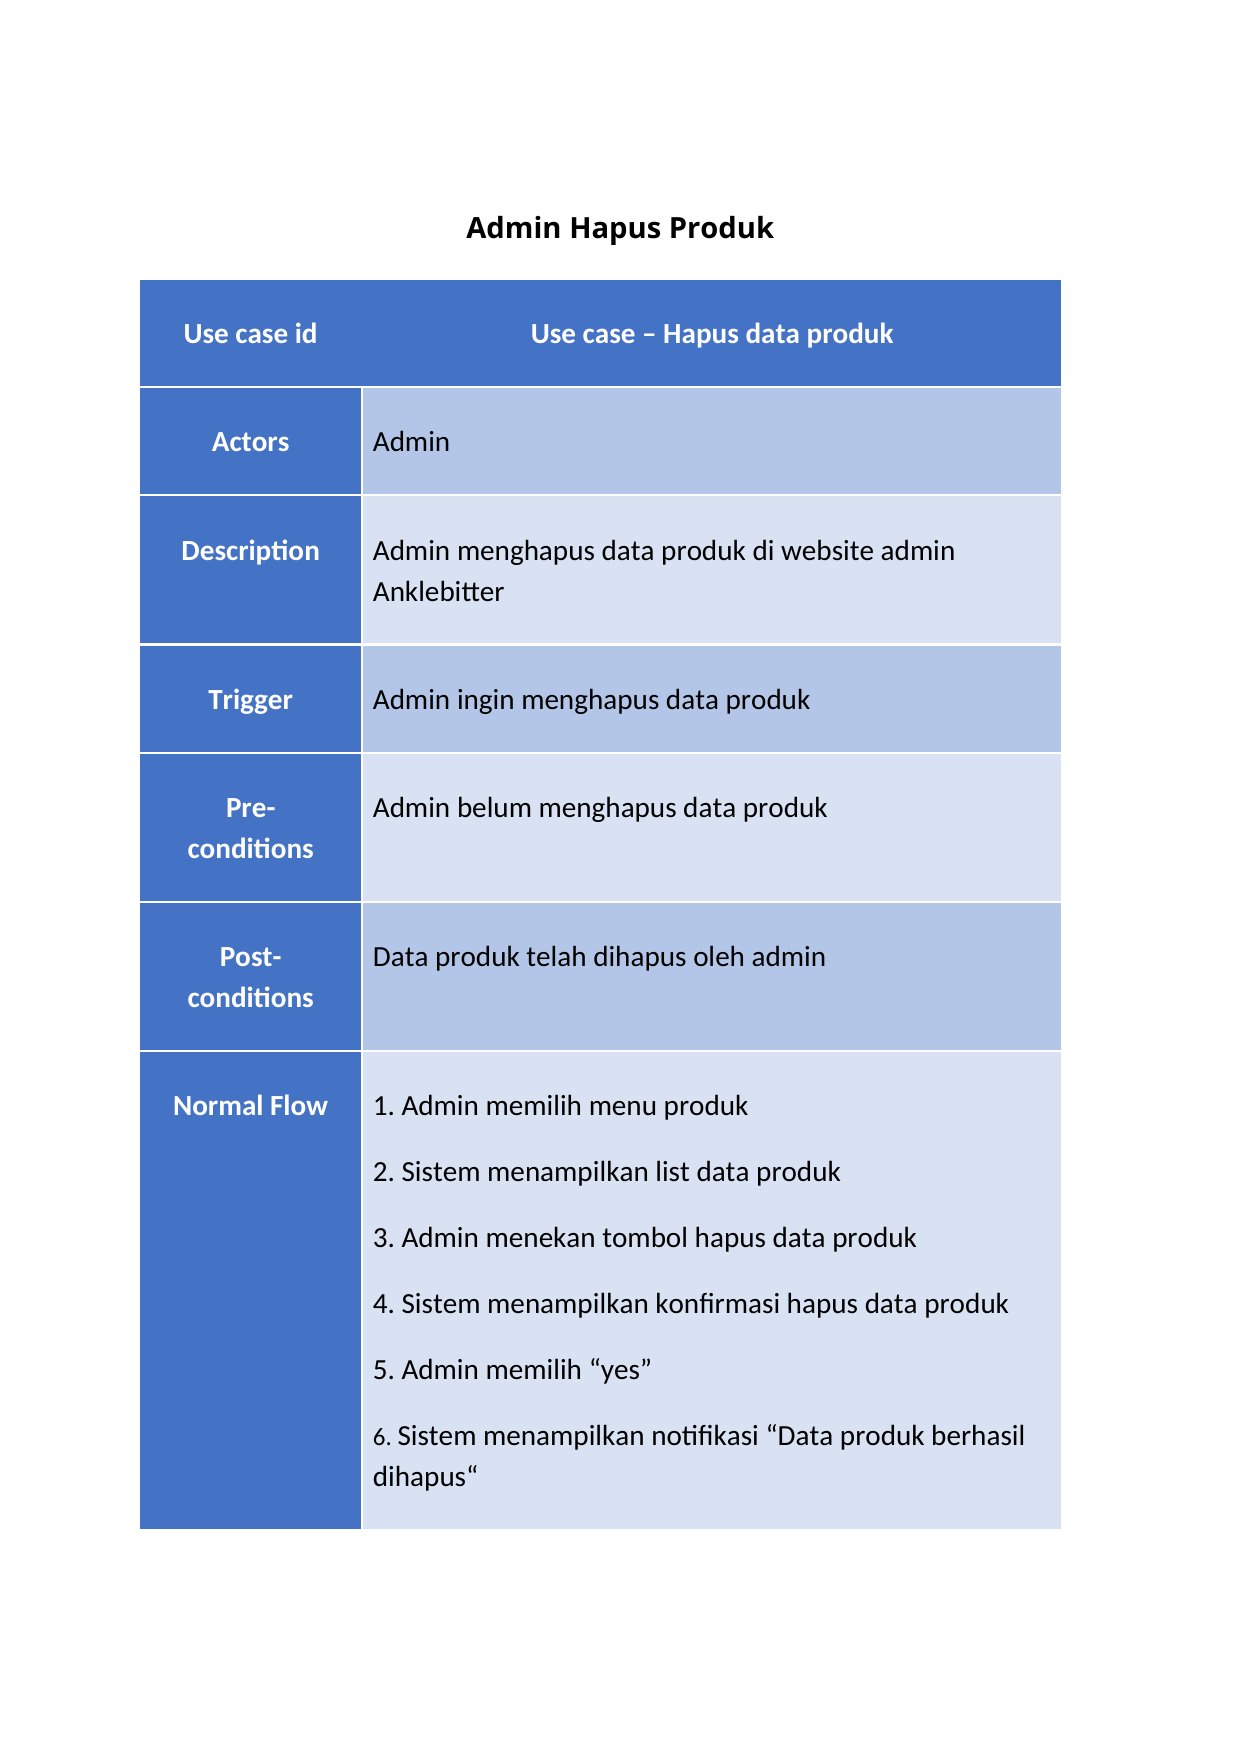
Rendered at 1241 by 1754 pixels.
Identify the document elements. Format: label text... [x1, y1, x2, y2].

table_cell Admin belum menghapus data produk [363, 754, 1061, 901]
table_cell Admin menghapus data produk di website admin Anklebitter [363, 496, 1061, 643]
table_cell Actors [140, 388, 361, 494]
table_cell Trigger [140, 646, 361, 752]
table_header Use case id [140, 280, 362, 386]
table_header Use case – Hapus data produk [362, 280, 1061, 386]
table_cell Data produk telah dihapus oleh admin [363, 903, 1061, 1050]
table_cell Post-conditions [140, 903, 361, 1050]
table_cell Description [140, 496, 361, 643]
table_cell Admin ingin menghapus data produk [363, 646, 1061, 752]
table_cell Admin [363, 388, 1061, 494]
table_cell Normal Flow [140, 1052, 361, 1529]
text Admin Hapus Produk [150, 207, 1090, 247]
table_cell 1. Admin memilih menu produk 2. Sistem menampilkan list data produk 3. Admin menekan tombol hapus data produk 4. Sistem menampilkan konfirmasi hapus data produk 5. Admin memilih “yes” 6. Sistem menampilkan notifikasi “Data produk berhasil dihapus“ [363, 1052, 1061, 1529]
table_cell Pre-conditions [140, 754, 361, 901]
